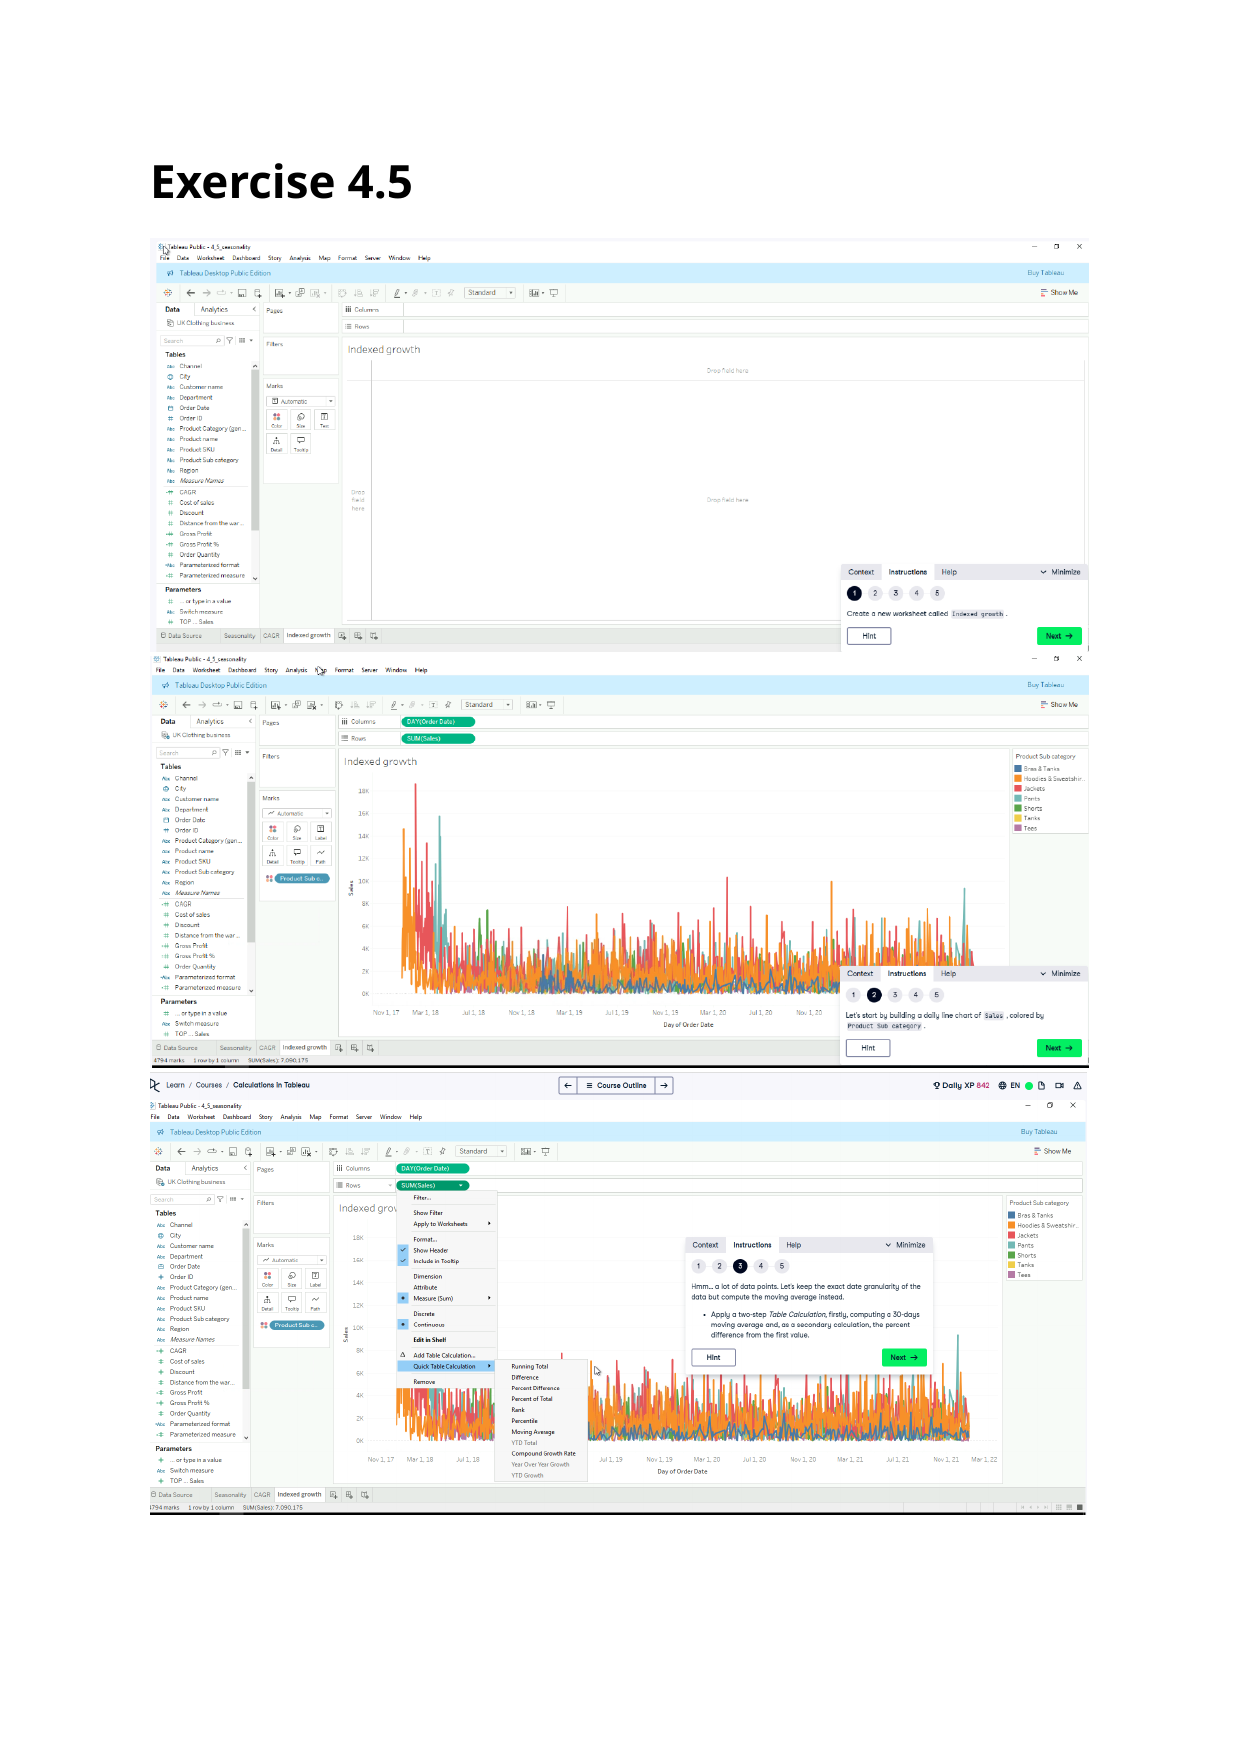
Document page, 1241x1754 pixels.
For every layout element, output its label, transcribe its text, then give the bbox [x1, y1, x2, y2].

picture [150, 1072, 1087, 1515]
picture [150, 656, 1089, 1068]
text Exercise 4.5 [150, 150, 1090, 212]
picture [150, 238, 1089, 652]
